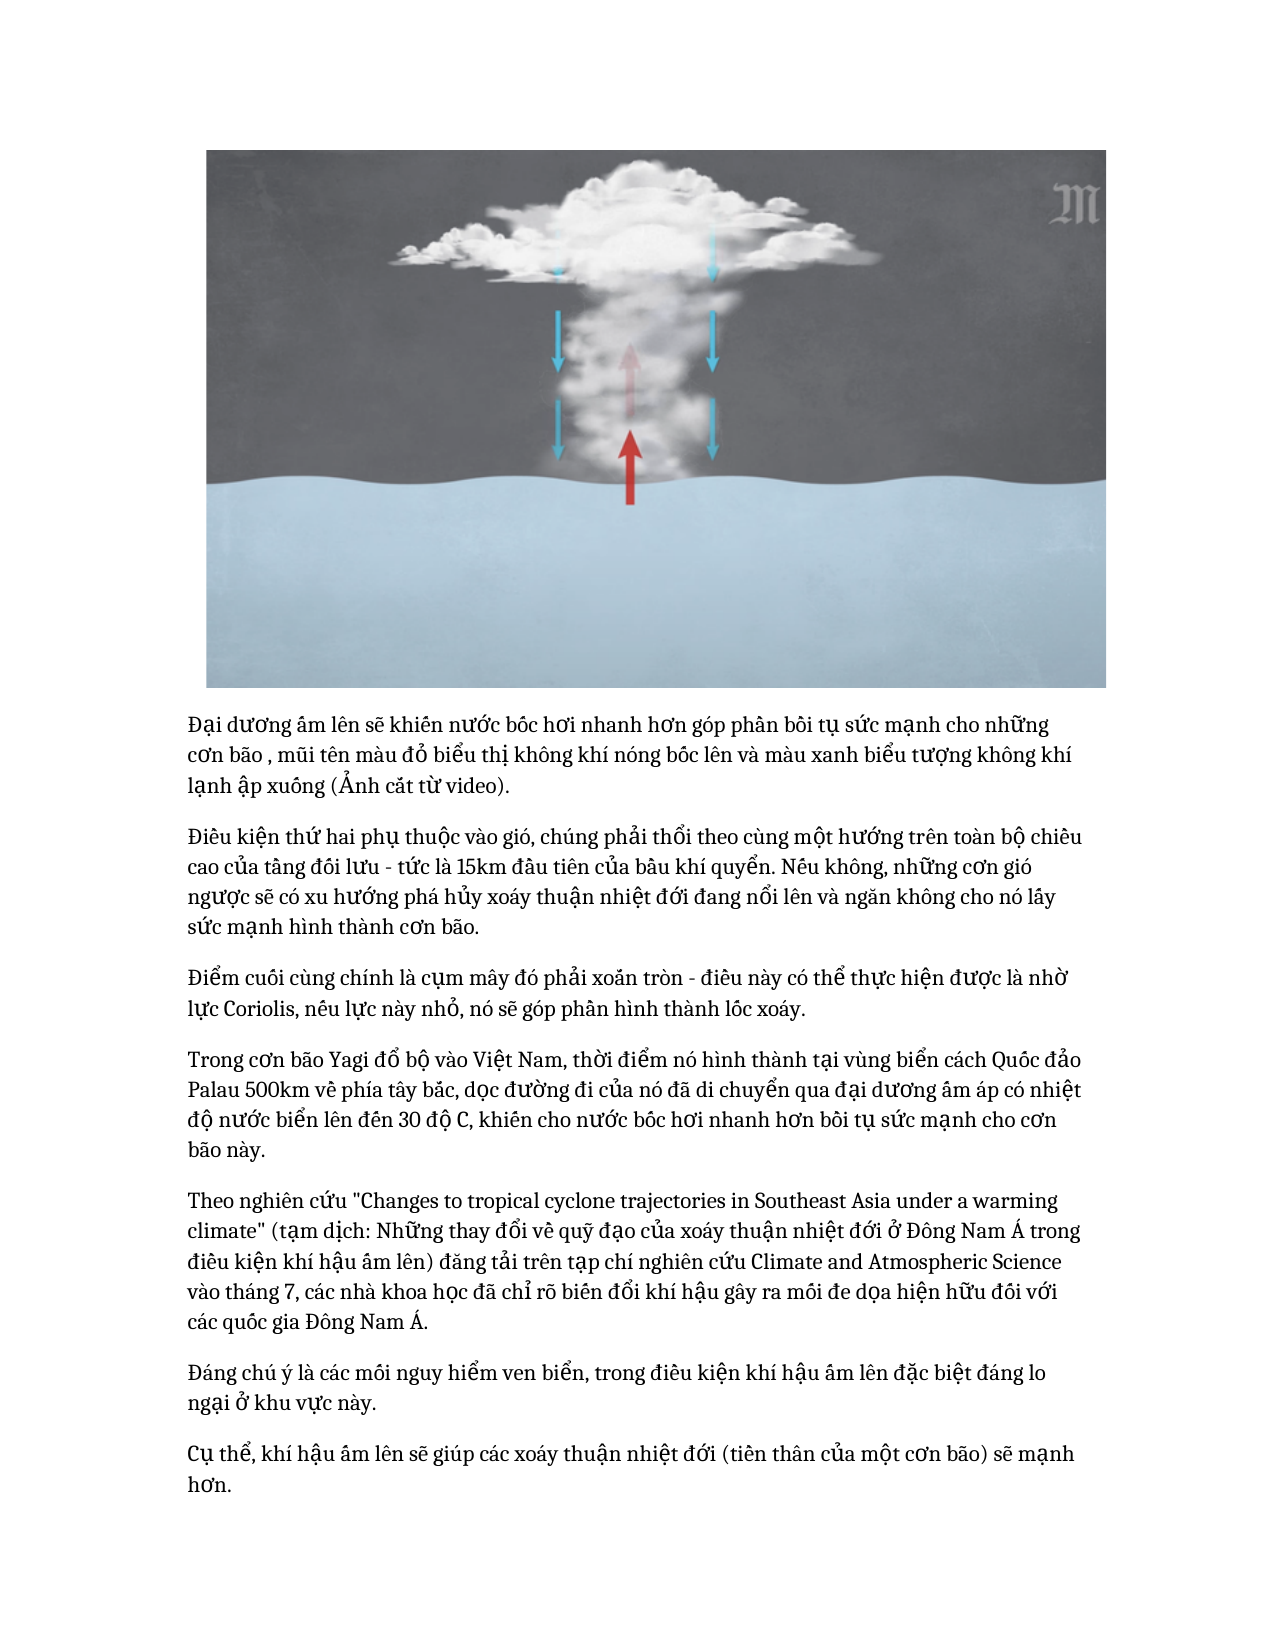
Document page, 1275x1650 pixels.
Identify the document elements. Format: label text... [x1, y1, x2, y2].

text Trong cơn bão Yagi đổ bộ vào Việt Nam, thời điểm nó hình thành tại vùng biển cách Quốc đảo Palau 500km về phía tây bắc, dọc đường đi của nó đã di chuyển qua đại dương ấm áp có nhiệt độ nước biển lên đến 30 độ C, khiến cho nước bốc hơi nhanh hơn bồi tụ sức mạnh cho cơn bão này. [187, 1046, 1087, 1163]
text Đáng chú ý là các mối nguy hiểm ven biển, trong điều kiện khí hậu ấm lên đặc biệt đáng lo ngại ở khu vực này. [187, 1360, 1087, 1416]
text Điều kiện thứ hai phụ thuộc vào gió, chúng phải thổi theo cùng một hướng trên toàn bộ chiều cao của tầng đối lưu - tức là 15km đầu tiên của bầu khí quyển. Nếu không, những cơn gió ngược sẽ có xu hướng phá hủy xoáy thuận nhiệt đới đang nổi lên và ngăn không cho nó lấy sức mạnh hình thành cơn bão. [187, 823, 1087, 940]
text Đại dương ấm lên sẽ khiến nước bốc hơi nhanh hơn góp phần bồi tụ sức mạnh cho những cơn bão , mũi tên màu đỏ biểu thị không khí nóng bốc lên và màu xanh biểu tượng không khí lạnh ập xuống (Ảnh cắt từ video). [187, 712, 1087, 799]
text Cụ thể, khí hậu ấm lên sẽ giúp các xoáy thuận nhiệt đới (tiền thân của một cơn bão) sẽ mạnh hơn. [187, 1441, 1087, 1498]
picture [206, 150, 1107, 688]
text Điểm cuối cùng chính là cụm mây đó phải xoắn tròn - điều này có thể thực hiện được là nhờ lực Coriolis, nếu lực này nhỏ, nó sẽ góp phần hình thành lốc xoáy. [187, 965, 1087, 1022]
text Theo nghiên cứu "Changes to tropical cyclone trajectories in Southeast Asia under a warming climate" (tạm dịch: Những thay đổi về quỹ đạo của xoáy thuận nhiệt đới ở Đông Nam Á trong điều kiện khí hậu ấm lên) đăng tải trên tạp chí nghiên cứu Climate and Atmospheric Science vào tháng 7, các nhà khoa học đã chỉ rõ biến đổi khí hậu gây ra mối đe dọa hiện hữu đối với các quốc gia Đông Nam Á. [187, 1188, 1087, 1335]
